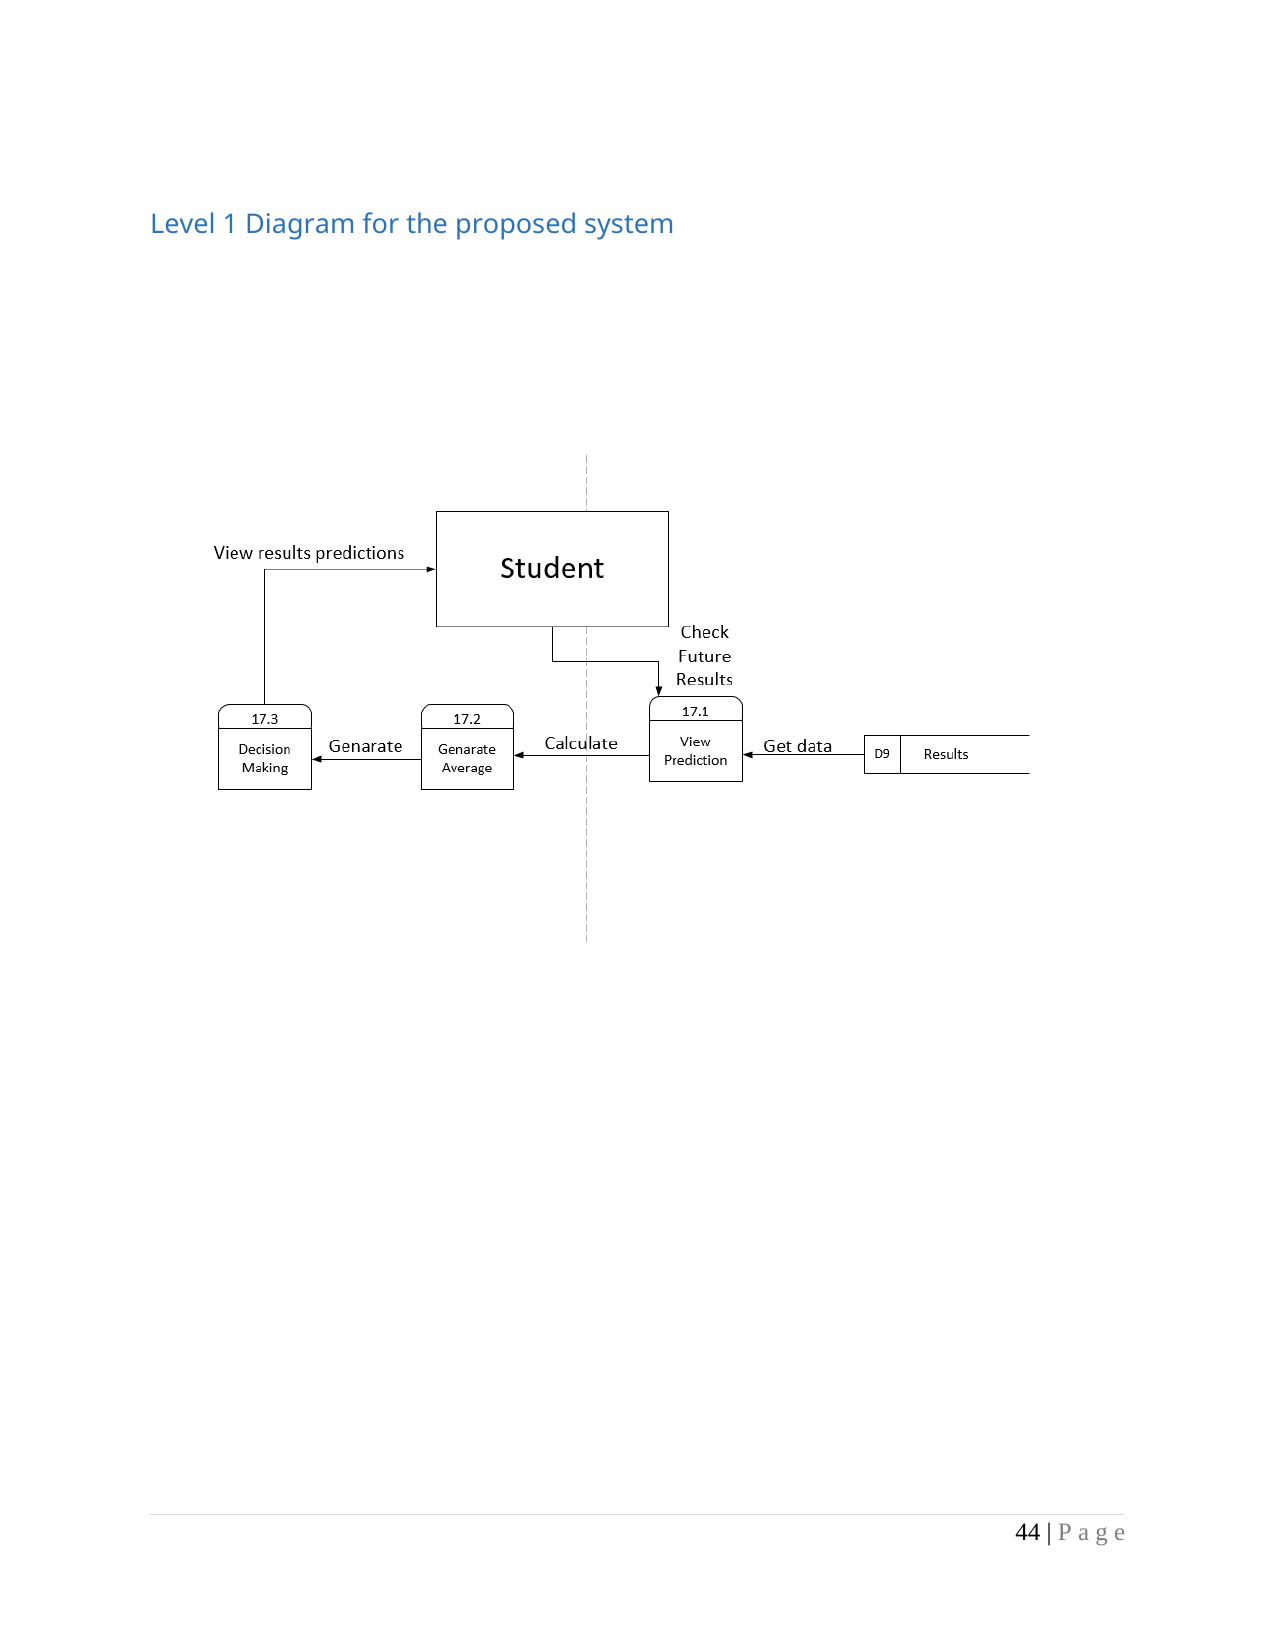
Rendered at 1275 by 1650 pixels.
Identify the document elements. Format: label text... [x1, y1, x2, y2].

subtitle Level 1 Diagram for the proposed system [150, 204, 1125, 241]
picture [150, 455, 1091, 942]
